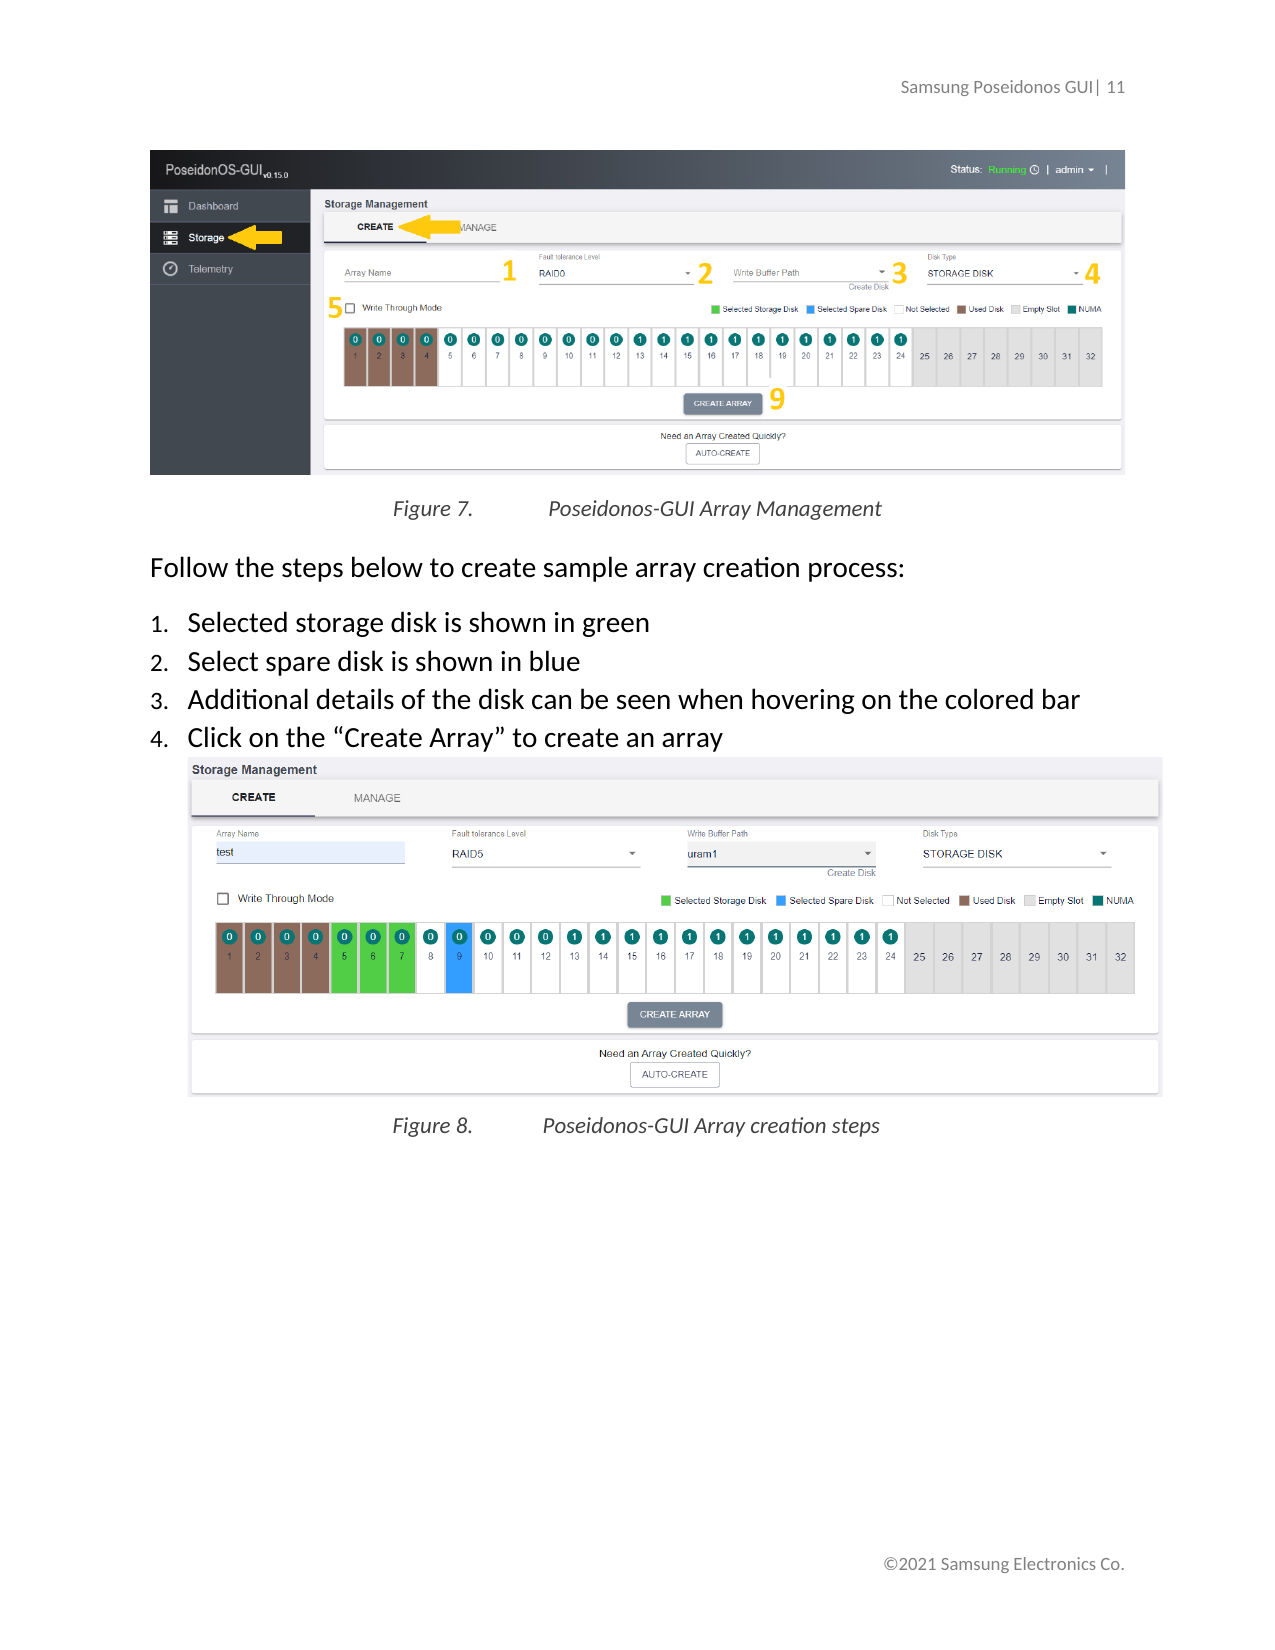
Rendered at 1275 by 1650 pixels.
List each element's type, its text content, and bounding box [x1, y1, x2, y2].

list Poseidonos-GUI Array creation steps [150, 1112, 1125, 1139]
picture [187, 757, 1163, 1097]
text Follow the steps below to create sample array creation process: [150, 549, 1125, 585]
list Poseidonos-GUI Array Management [150, 494, 1125, 522]
list Additional details of the disk can be seen when hovering on the colored bar [150, 681, 1125, 717]
list Select spare disk is shown in blue [150, 643, 1125, 678]
picture [150, 150, 1125, 475]
list Selected storage disk is shown in green [150, 604, 1125, 640]
